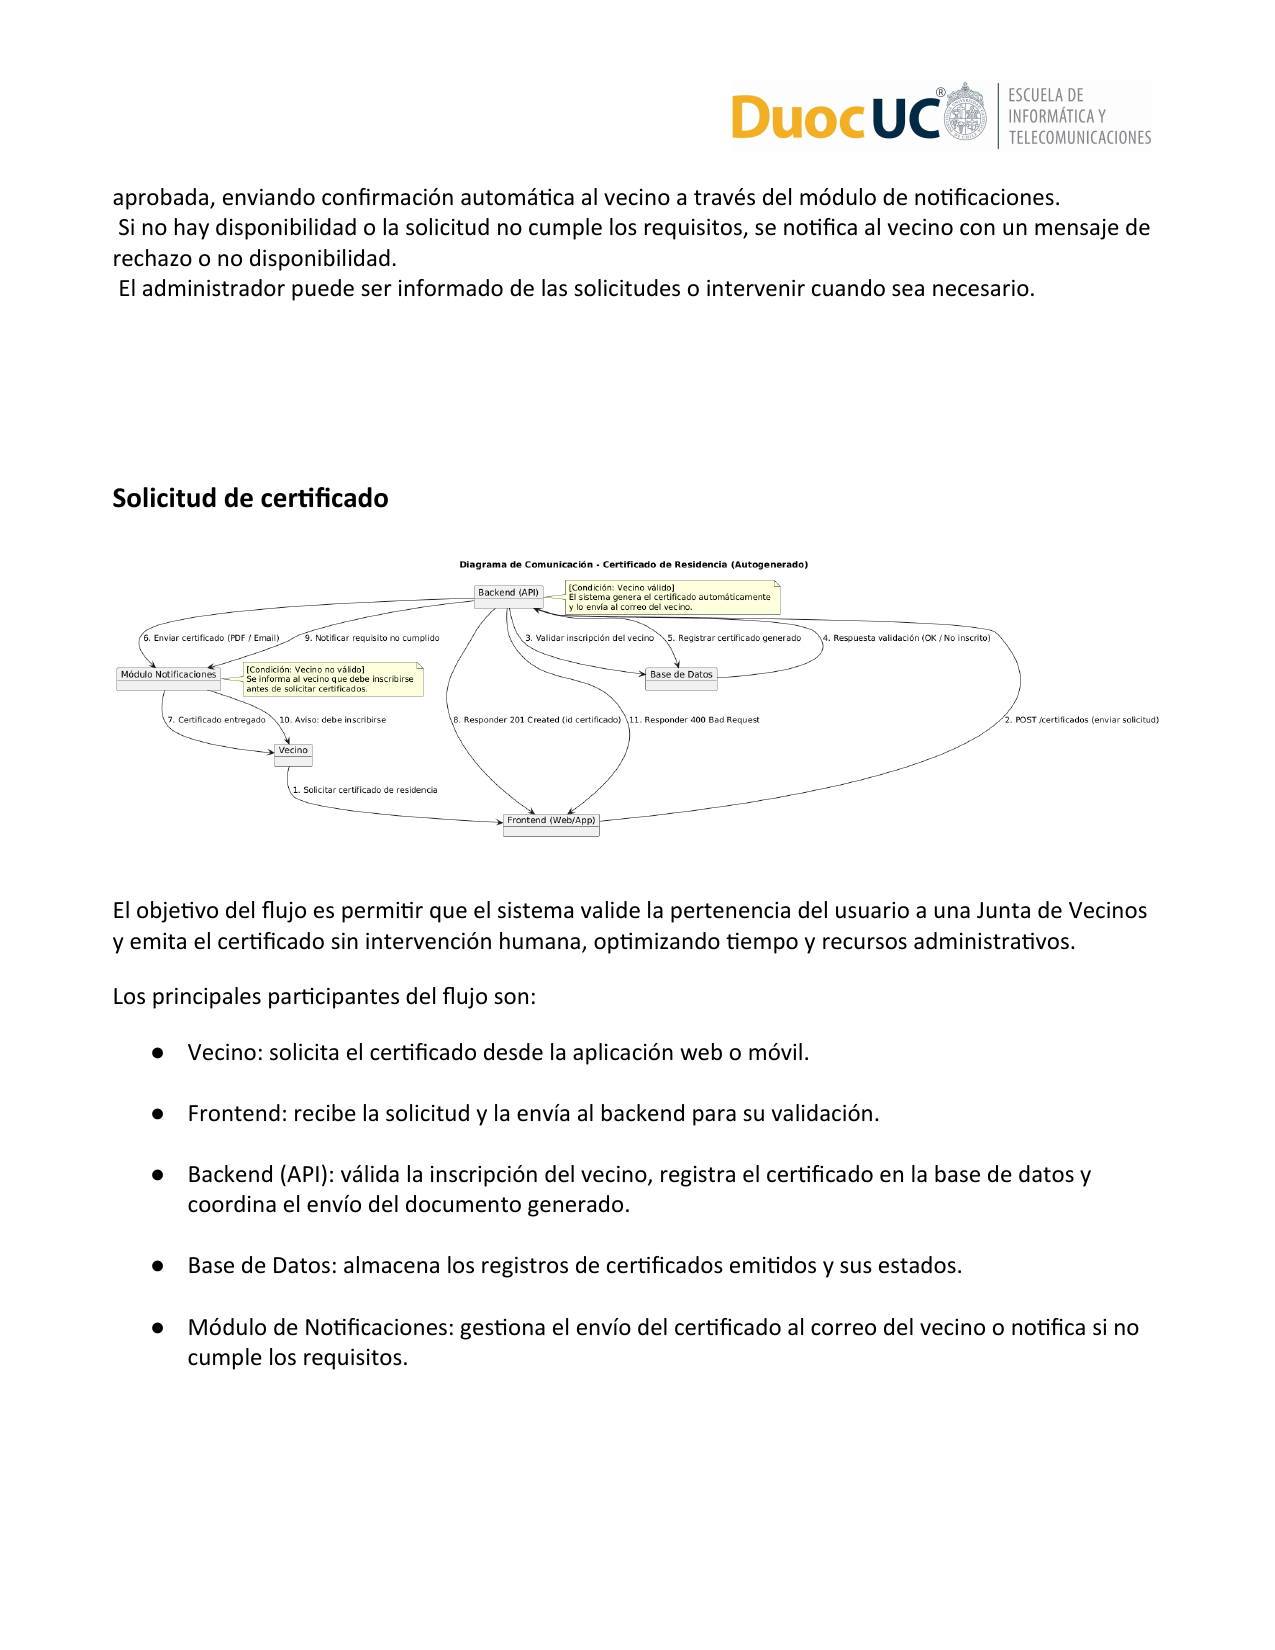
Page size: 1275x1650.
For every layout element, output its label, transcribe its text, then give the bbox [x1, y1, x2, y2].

list Frontend: recibe la solicitud y la envía al backend para su validación. [150, 1097, 1162, 1158]
list Módulo de Notificaciones: gestiona el envío del certificado al correo del vecino o notifica si no cumple los requisitos. [150, 1311, 1162, 1402]
text El objetivo del flujo es permitir que el sistema valide la pertenencia del usuario a una Junta de Vecinos y emita el certificado sin intervención humana, optimizando tiempo y recursos administrativos. [112, 894, 1162, 955]
picture [112, 553, 1163, 839]
list Backend (API): válida la inscripción del vecino, registra el certificado en la base de datos y coordina el envío del documento generado. [150, 1158, 1162, 1249]
list Base de Datos: almacena los registros de certificados emitidos y sus estados. [150, 1249, 1162, 1311]
subtitle Solicitud de certificado [112, 479, 1162, 514]
list Vecino: solicita el certificado desde la aplicación web o móvil. [150, 1036, 1162, 1097]
text Los principales participantes del flujo son: [112, 980, 1162, 1011]
picture [731, 80, 1152, 151]
